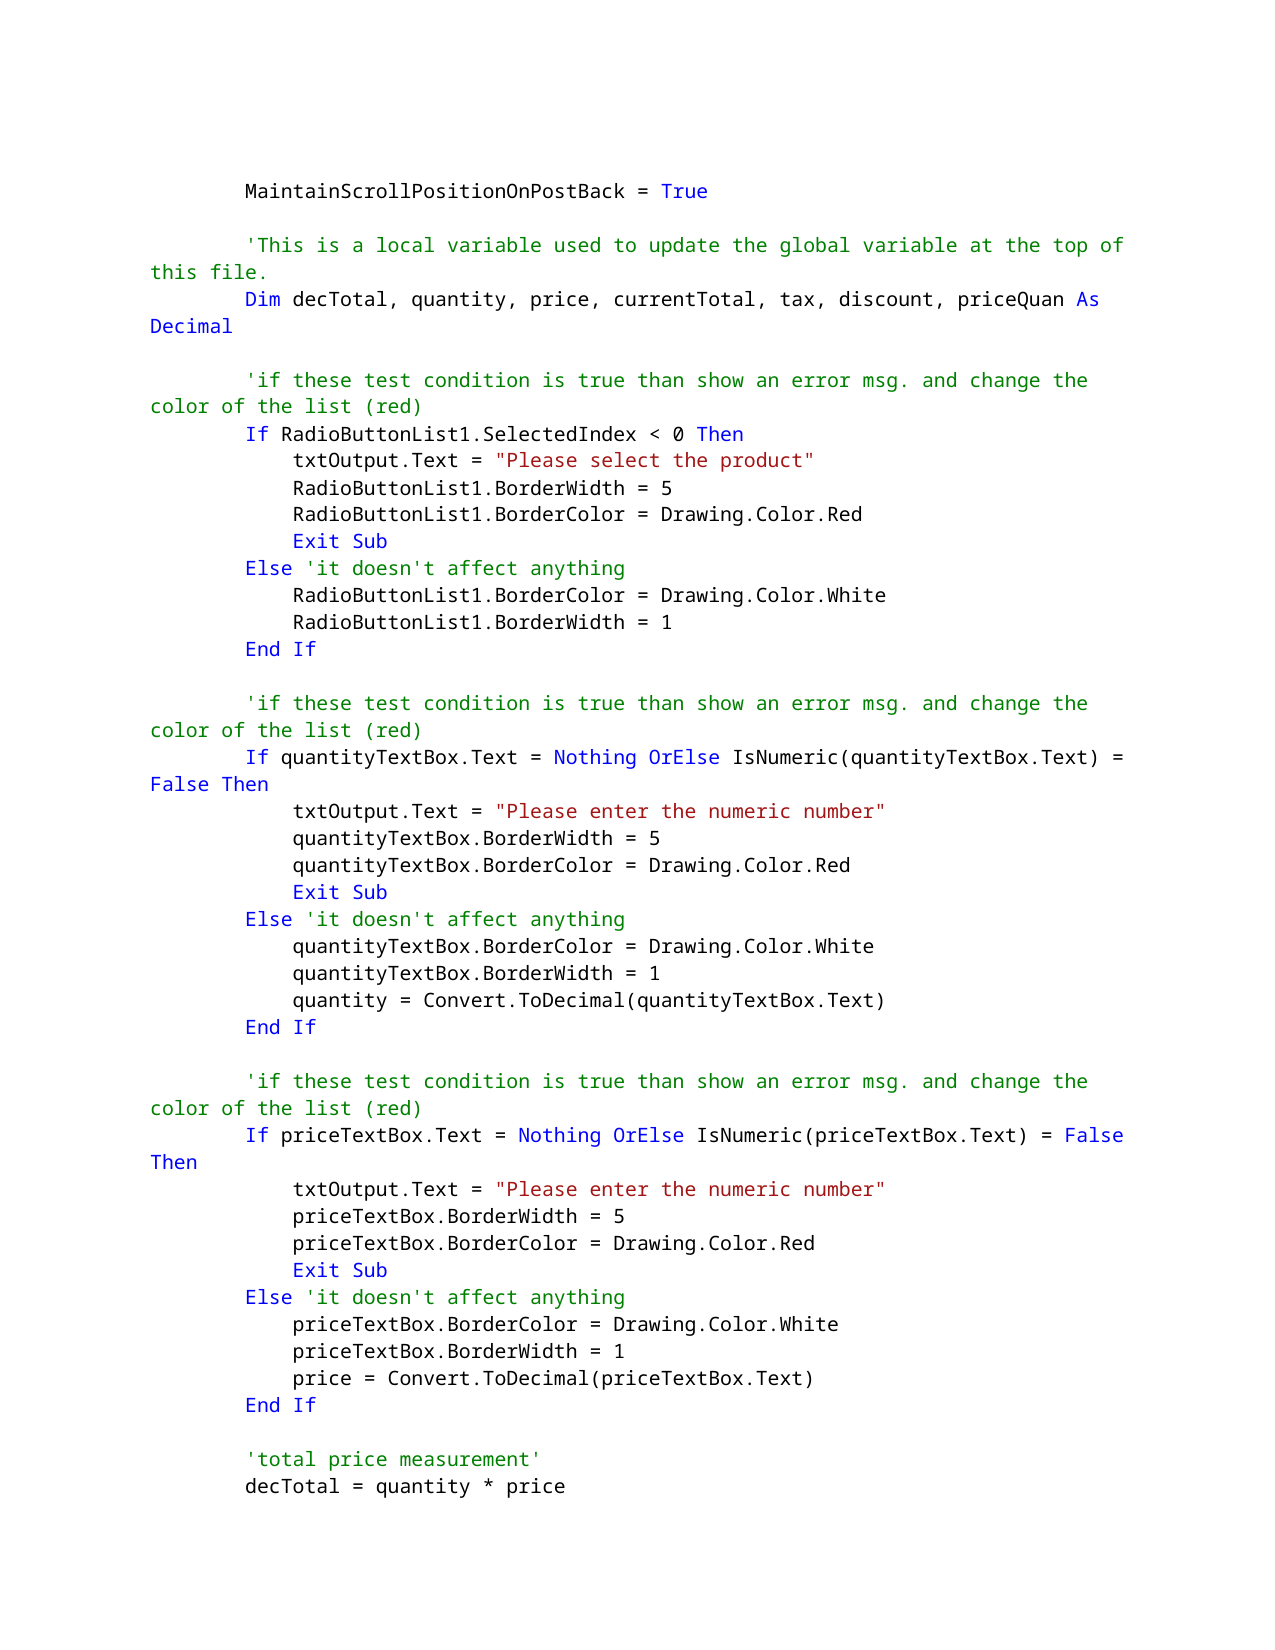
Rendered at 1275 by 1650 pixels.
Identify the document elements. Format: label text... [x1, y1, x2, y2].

text Else 'it doesn't affect anything [150, 555, 1125, 582]
text MaintainScrollPositionOnPostBack = True [150, 177, 1125, 204]
text quantityTextBox.BorderColor = Drawing.Color.Red [150, 851, 1125, 878]
text Else 'it doesn't affect anything [150, 905, 1125, 932]
text If priceTextBox.Text = Nothing OrElse IsNumeric(priceTextBox.Text) = False Then [150, 1121, 1125, 1175]
text 'total price measurement' [150, 1445, 1125, 1472]
text 'if these test condition is true than show an error msg. and change the color of the list (red) [150, 689, 1125, 743]
text 'if these test condition is true than show an error msg. and change the color of the list (red) [150, 366, 1125, 420]
text price = Convert.ToDecimal(priceTextBox.Text) [150, 1364, 1125, 1391]
text End If [150, 1391, 1125, 1418]
text 'if these test condition is true than show an error msg. and change the color of the list (red) [150, 1067, 1125, 1121]
text quantityTextBox.BorderWidth = 5 [150, 824, 1125, 851]
text txtOutput.Text = "Please enter the numeric number" [150, 1175, 1125, 1202]
text If RadioButtonList1.SelectedIndex < 0 Then [150, 420, 1125, 447]
text 'This is a local variable used to update the global variable at the top of this file. [150, 231, 1125, 285]
text Dim decTotal, quantity, price, currentTotal, tax, discount, priceQuan As Decimal [150, 285, 1125, 339]
text txtOutput.Text = "Please select the product" [150, 447, 1125, 474]
text End If [150, 1013, 1125, 1040]
text Else 'it doesn't affect anything [150, 1283, 1125, 1310]
text quantityTextBox.BorderColor = Drawing.Color.White [150, 932, 1125, 959]
text End If [150, 636, 1125, 663]
text Exit Sub [150, 528, 1125, 555]
text priceTextBox.BorderColor = Drawing.Color.Red [150, 1229, 1125, 1256]
text RadioButtonList1.BorderWidth = 1 [150, 609, 1125, 636]
text quantity = Convert.ToDecimal(quantityTextBox.Text) [150, 986, 1125, 1013]
text RadioButtonList1.BorderColor = Drawing.Color.Red [150, 501, 1125, 528]
text priceTextBox.BorderColor = Drawing.Color.White [150, 1310, 1125, 1337]
text If quantityTextBox.Text = Nothing OrElse IsNumeric(quantityTextBox.Text) = False Then [150, 743, 1125, 797]
text RadioButtonList1.BorderColor = Drawing.Color.White [150, 582, 1125, 609]
text decTotal = quantity * price [150, 1472, 1125, 1499]
text Exit Sub [150, 1256, 1125, 1283]
text priceTextBox.BorderWidth = 1 [150, 1337, 1125, 1364]
text priceTextBox.BorderWidth = 5 [150, 1202, 1125, 1229]
text txtOutput.Text = "Please enter the numeric number" [150, 797, 1125, 824]
text Exit Sub [150, 878, 1125, 905]
text RadioButtonList1.BorderWidth = 5 [150, 474, 1125, 501]
text quantityTextBox.BorderWidth = 1 [150, 959, 1125, 986]
